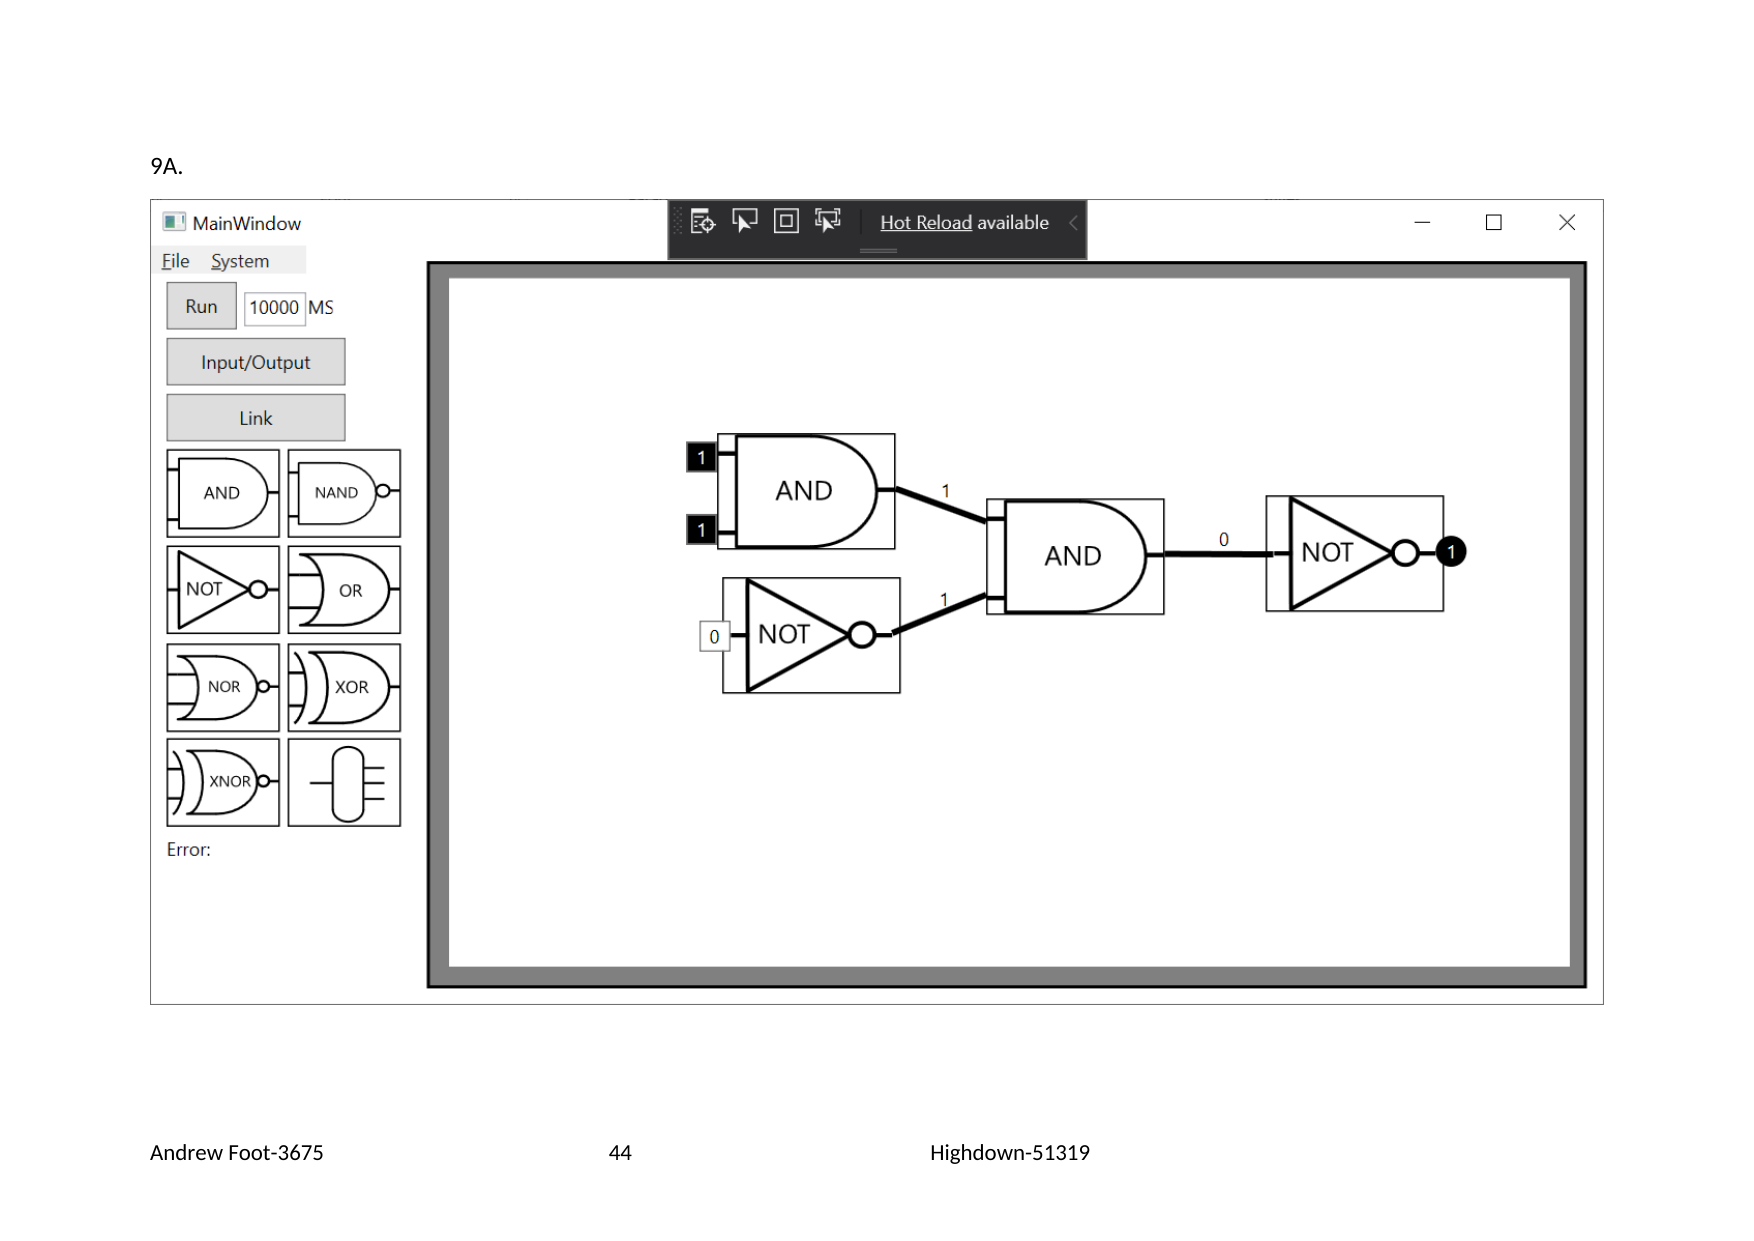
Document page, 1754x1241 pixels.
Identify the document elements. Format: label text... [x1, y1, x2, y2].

picture [150, 199, 1604, 1005]
text 9A. [150, 150, 1604, 181]
